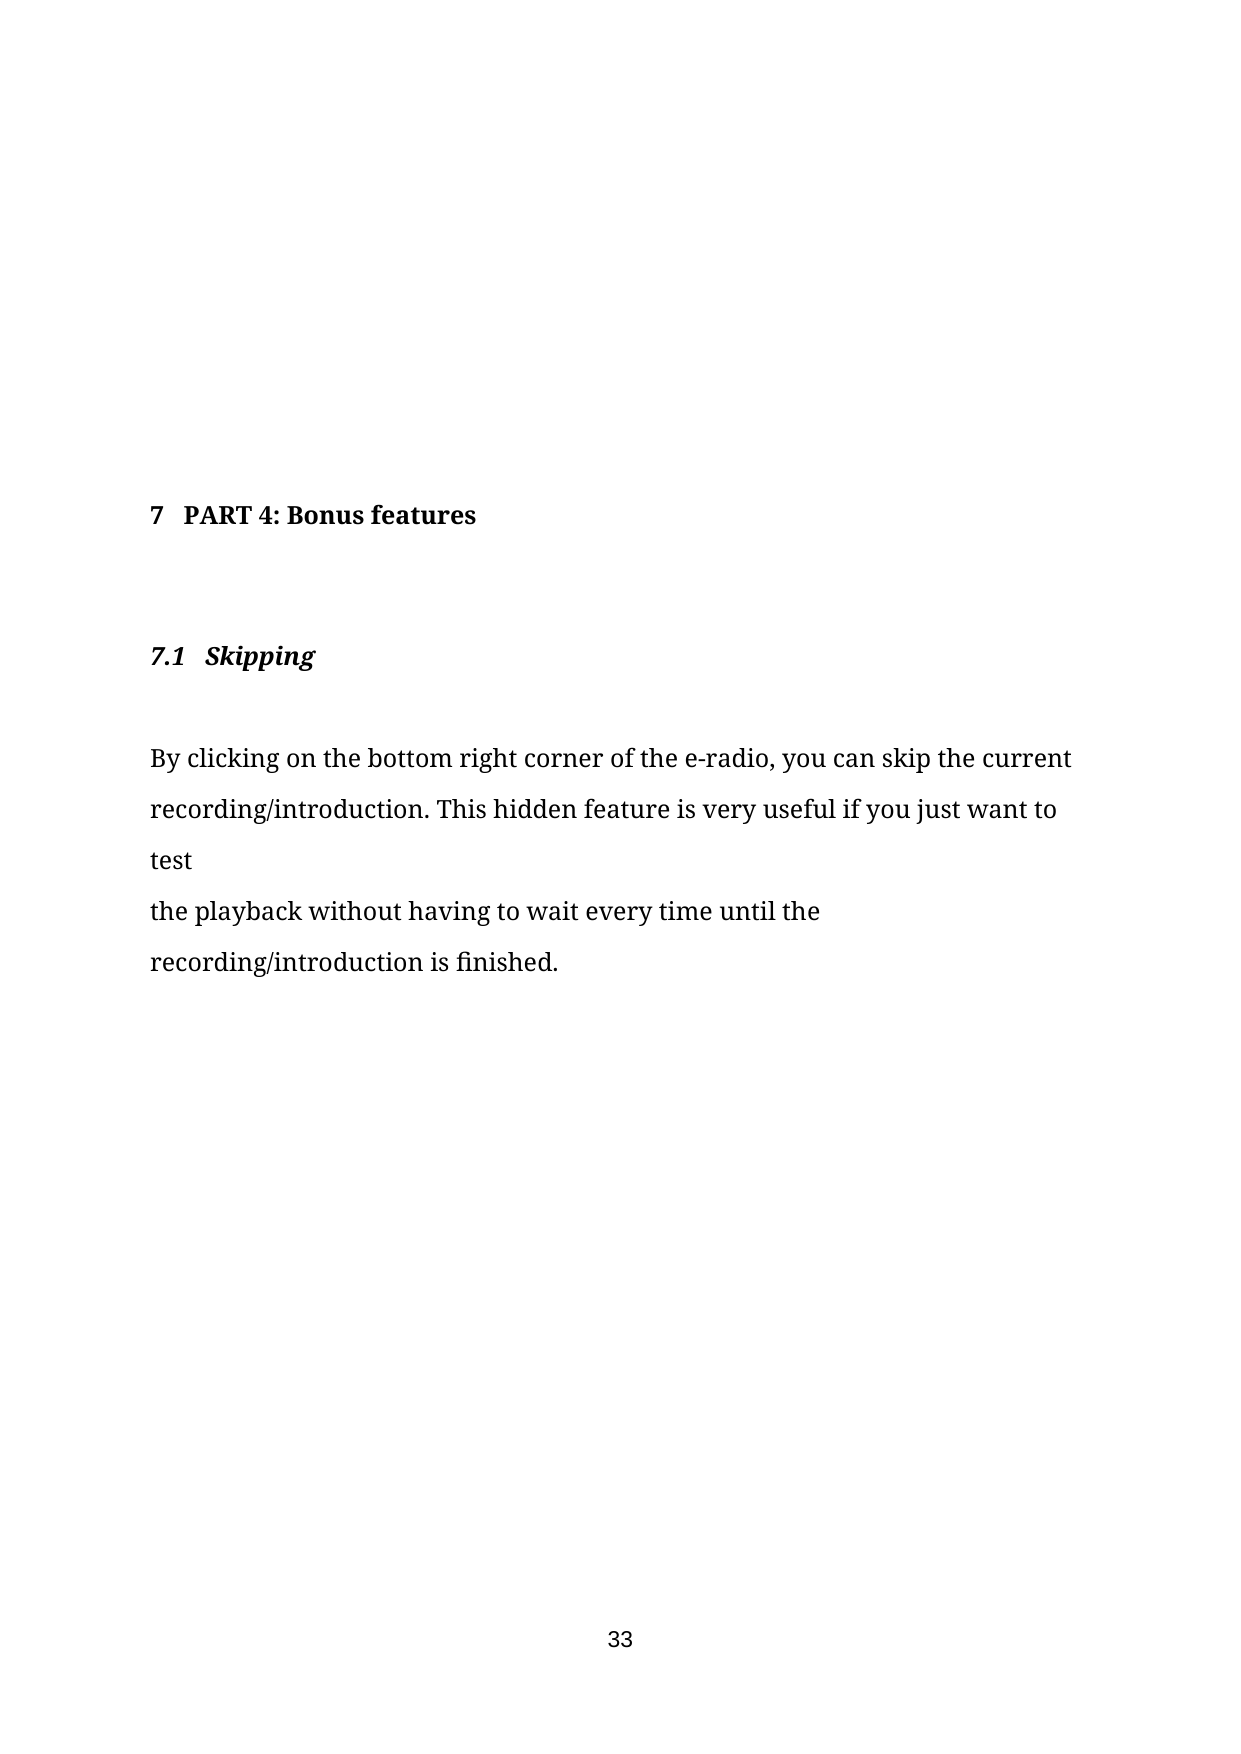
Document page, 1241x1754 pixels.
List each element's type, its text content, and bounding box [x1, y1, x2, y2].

text the playback without having to wait every time until the recording/introduction is finished. [150, 894, 1090, 979]
text By clicking on the bottom right corner of the e-radio, you can skip the current recording/introduction. This hidden feature is very useful if you just want to test [150, 741, 1090, 877]
subtitle 7.1 Skipping [150, 638, 1090, 672]
subtitle 7 PART 4: Bonus features [150, 498, 1090, 532]
